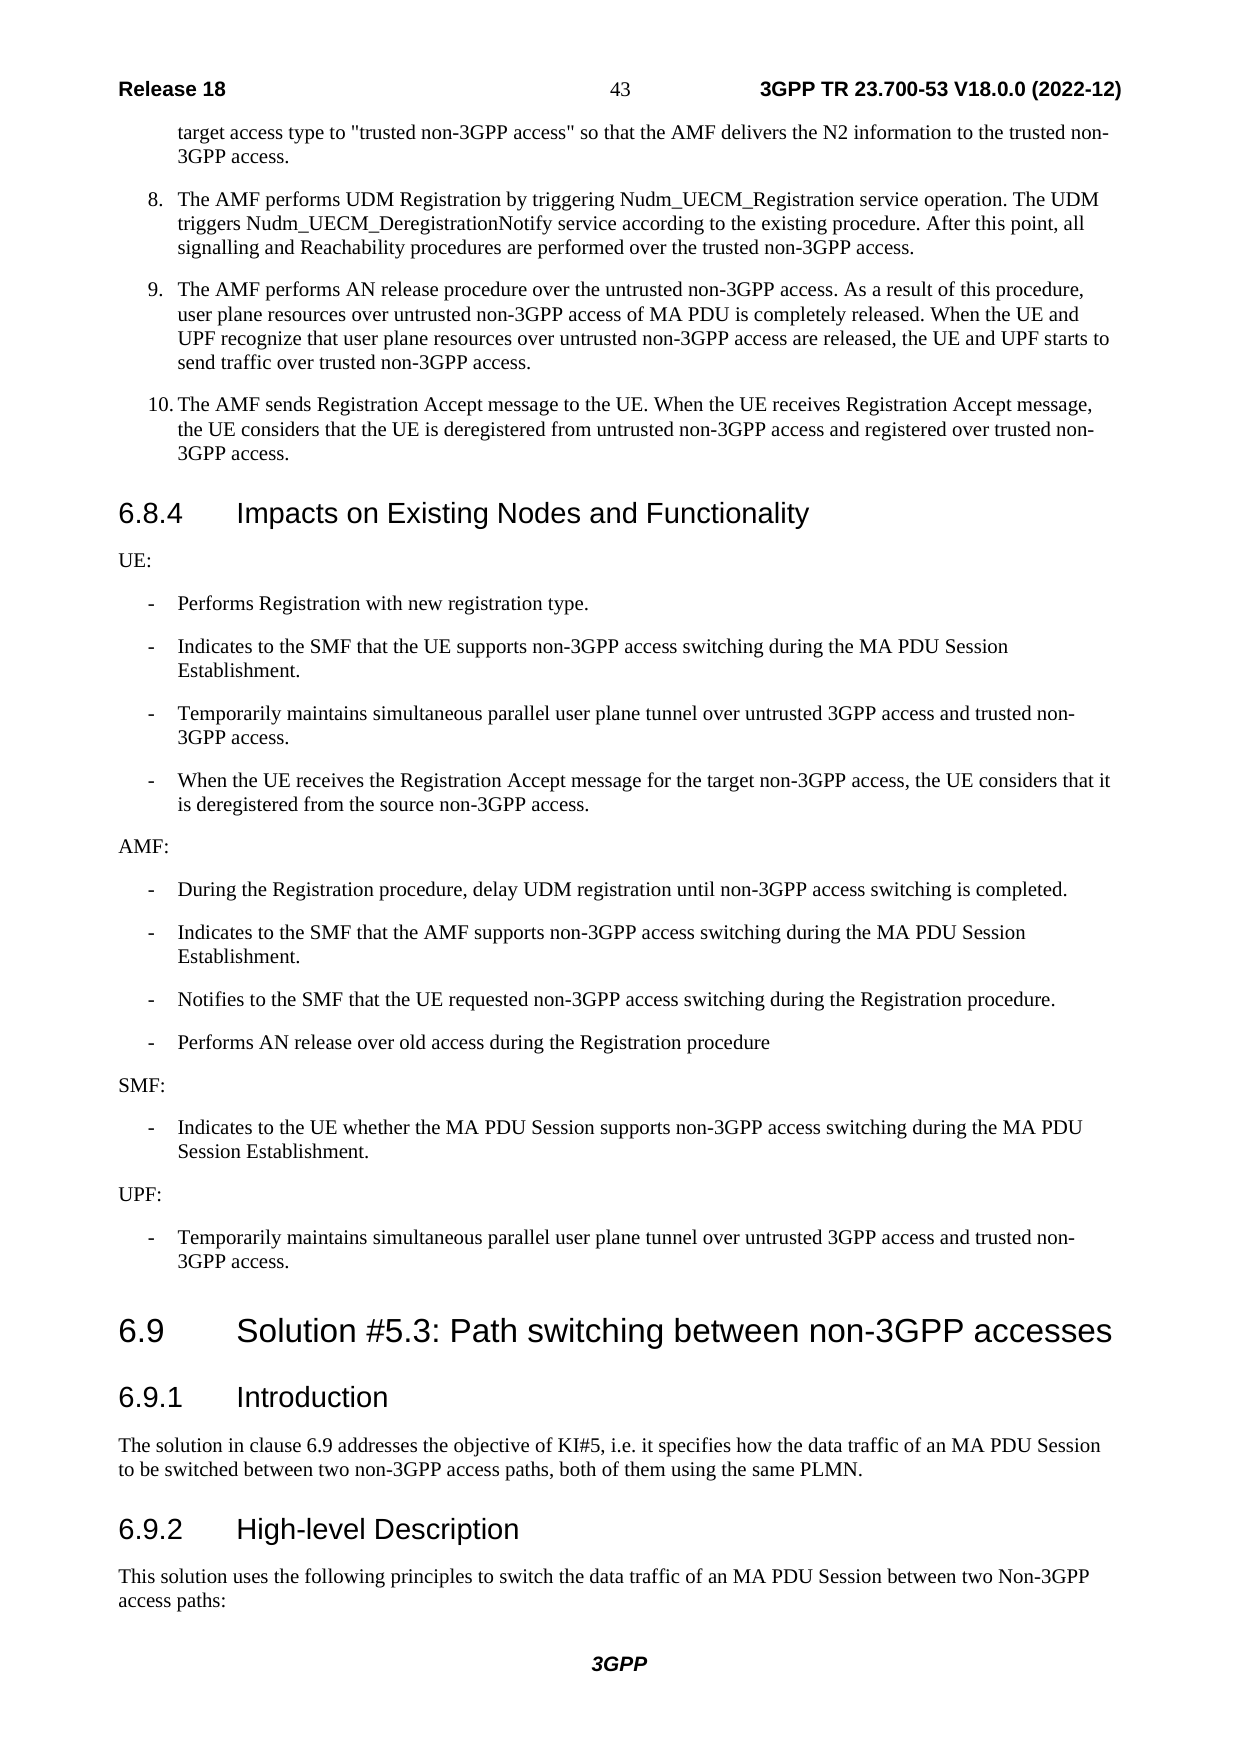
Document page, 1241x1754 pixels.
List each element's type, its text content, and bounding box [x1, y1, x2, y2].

subtitle 6.9.1 Introduction [118, 1380, 1122, 1414]
text - Performs Registration with new registration type. [148, 591, 1122, 615]
text 9. The AMF performs AN release procedure over the untrusted non-3GPP access. As a result of this procedure, user plane resources over untrusted non-3GPP access of MA PDU is completely released. When the UE and UPF recognize that user plane resources over untrusted non-3GPP access are released, the UE and UPF starts to send traffic over trusted non-3GPP access. [148, 277, 1122, 374]
subtitle 6.9 Solution #5.3: Path switching between non-3GPP accesses [118, 1311, 1122, 1349]
text UE: [118, 548, 1122, 572]
subtitle 6.9.2 High-level Description [118, 1512, 1122, 1546]
text 10. The AMF sends Registration Accept message to the UE. When the UE receives Registration Accept message, the UE considers that the UE is deregistered from untrusted non-3GPP access and registered over trusted non-3GPP access. [148, 392, 1122, 464]
text 6.8.4 Impacts on Existing Nodes and Functionality [118, 496, 1122, 529]
text - Notifies to the SMF that the UE requested non-3GPP access switching during the Registration procedure. [148, 987, 1122, 1011]
text SMF: [118, 1072, 1122, 1097]
text - Indicates to the SMF that the UE supports non-3GPP access switching during the MA PDU Session Establishment. [148, 634, 1122, 682]
text - During the Registration procedure, delay UDM registration until non-3GPP access switching is completed. [148, 877, 1122, 901]
text 8. The AMF performs UDM Registration by triggering Nudm_UECM_Registration service operation. The UDM triggers Nudm_UECM_DeregistrationNotify service according to the existing procedure. After this point, all signalling and Reachability procedures are performed over the trusted non-3GPP access. [148, 186, 1122, 259]
text This solution uses the following principles to switch the data traffic of an MA PDU Session between two Non-3GPP access paths: [118, 1564, 1122, 1612]
text AMF: [118, 834, 1122, 858]
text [148, 119, 1122, 168]
text UPF: [118, 1182, 1122, 1206]
text - When the UE receives the Registration Accept message for the target non-3GPP access, the UE considers that it is deregistered from the source non-3GPP access. [148, 767, 1122, 816]
text - Performs AN release over old access during the Registration procedure [148, 1030, 1122, 1054]
text - Temporarily maintains simultaneous parallel user plane tunnel over untrusted 3GPP access and trusted non-3GPP access. [148, 1225, 1122, 1273]
text The solution in clause 6.9 addresses the objective of KI#5, i.e. it specifies how the data traffic of an MA PDU Session to be switched between two non-3GPP access paths, both of them using the same PLMN. [118, 1433, 1122, 1481]
text - Temporarily maintains simultaneous parallel user plane tunnel over untrusted 3GPP access and trusted non-3GPP access. [148, 701, 1122, 749]
text - Indicates to the SMF that the AMF supports non-3GPP access switching during the MA PDU Session Establishment. [148, 920, 1122, 968]
text - Indicates to the UE whether the MA PDU Session supports non-3GPP access switching during the MA PDU Session Establishment. [148, 1115, 1122, 1163]
